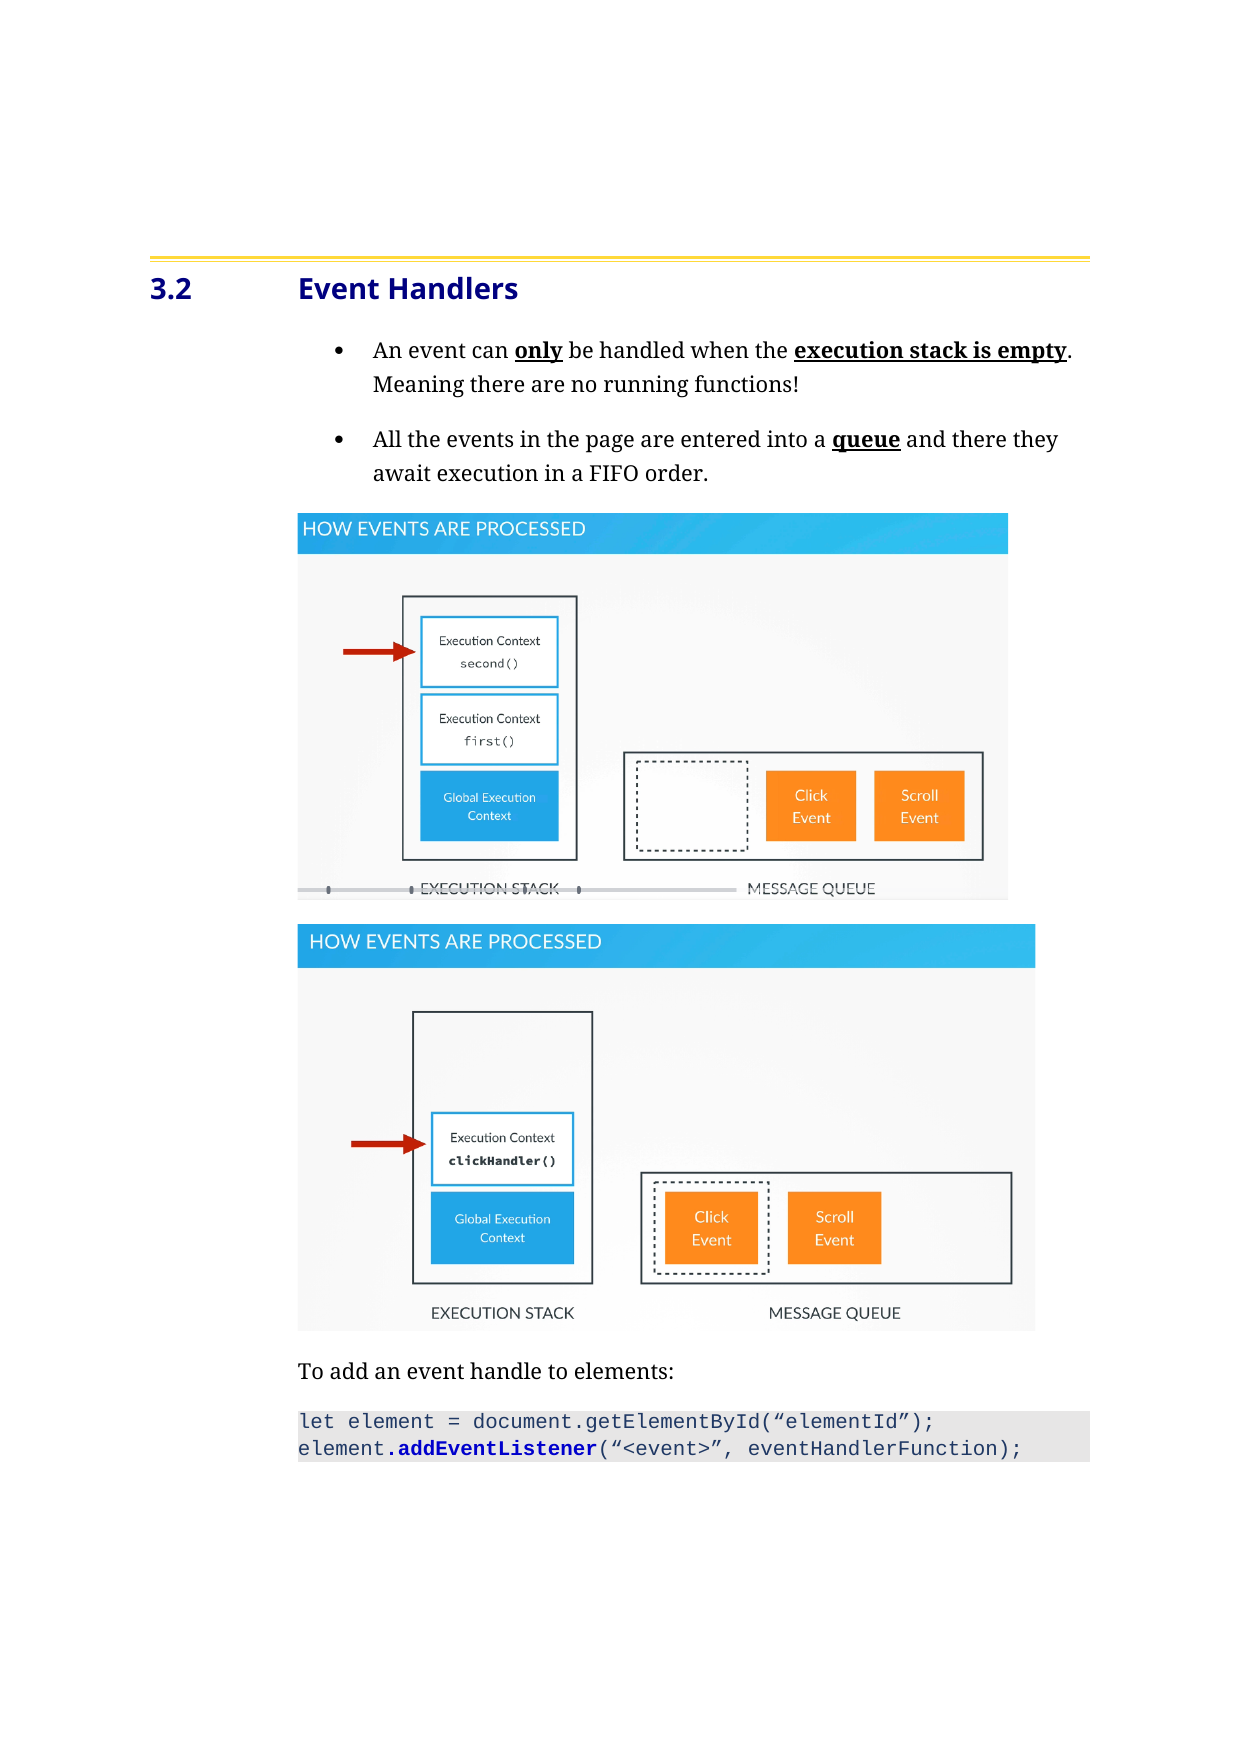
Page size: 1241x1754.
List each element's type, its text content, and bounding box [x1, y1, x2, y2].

list All the events in the page are entered into a queue and there they await execution in a FIFO order. [335, 424, 1090, 488]
list An event can only be handled when the execution stack is empty. Meaning there are no running functions! [335, 335, 1090, 399]
picture [297, 924, 1036, 1331]
subtitle Event Handlers [150, 262, 1090, 308]
text let element = document.getElementById(“elementId”); element.addEventListener(“<event>”, eventHandlerFunction); [298, 1411, 1090, 1462]
picture [297, 513, 1009, 900]
text To add an event handle to elements: [298, 1356, 1090, 1386]
